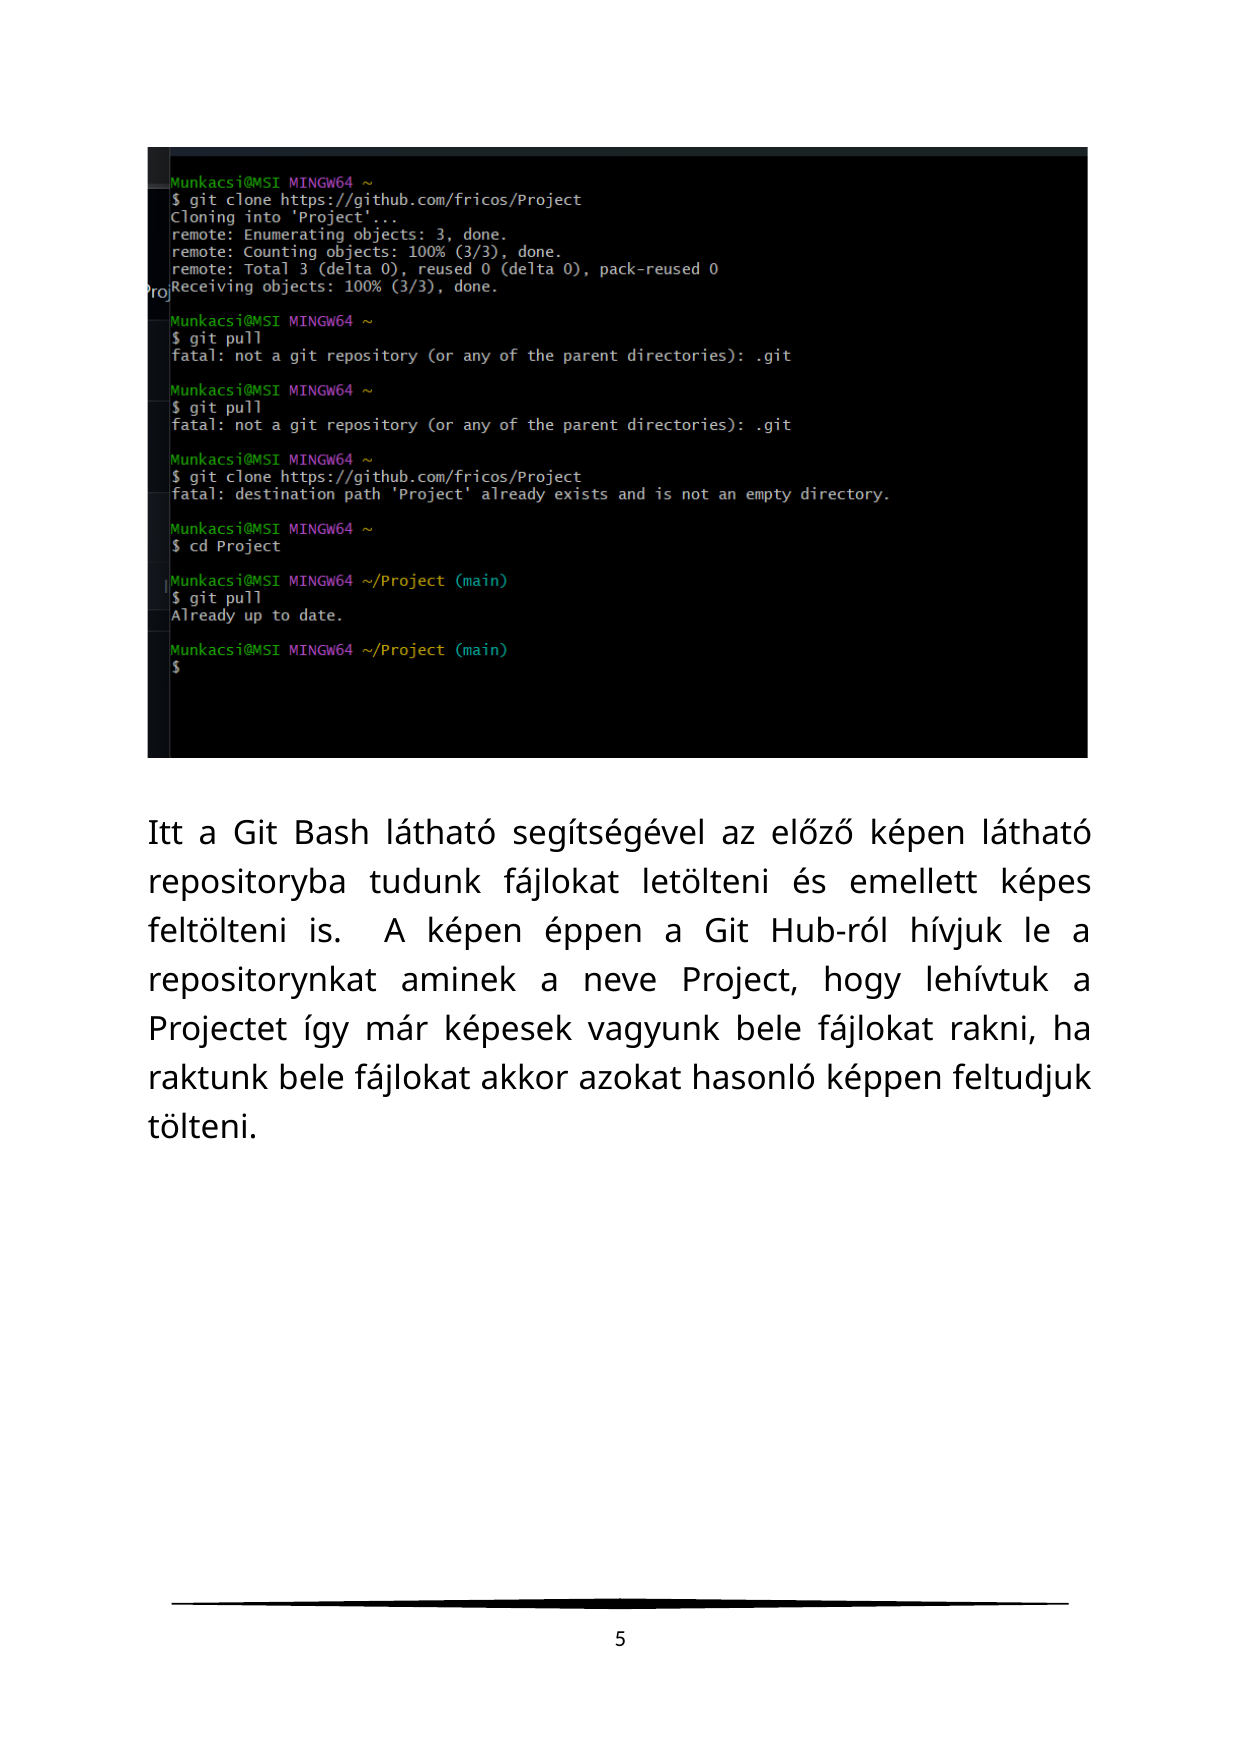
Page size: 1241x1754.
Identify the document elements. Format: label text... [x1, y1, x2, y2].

picture [147, 147, 1088, 758]
text Itt a Git Bash látható segítségével az előző képen látható repositoryba tudunk fájlokat letölteni és emellett képes feltölteni is. A képen éppen a Git Hub-ról hívjuk le a repositorynkat aminek a neve Project, hogy lehívtuk a Projectet így már képesek vagyunk bele fájlokat rakni, ha raktunk bele fájlokat akkor azokat hasonló képpen feltudjuk tölteni. [148, 809, 1093, 1148]
